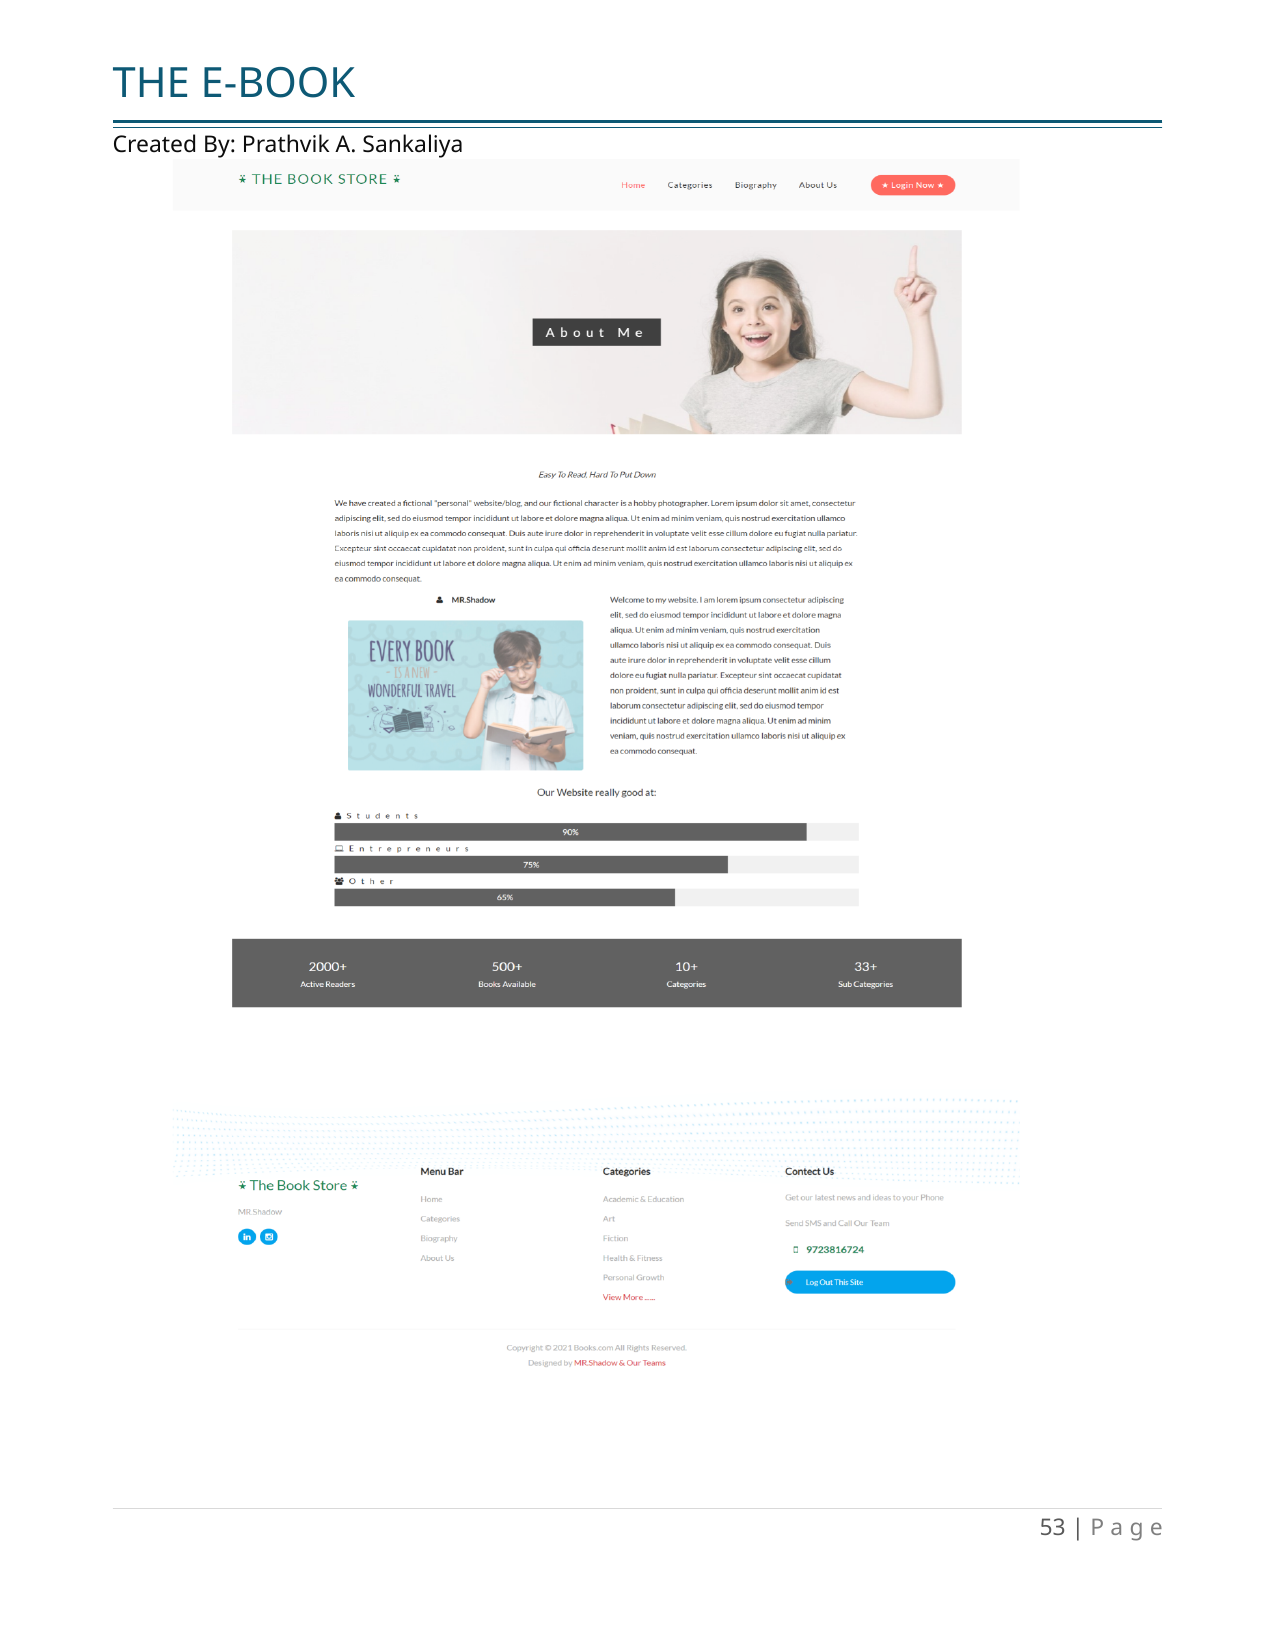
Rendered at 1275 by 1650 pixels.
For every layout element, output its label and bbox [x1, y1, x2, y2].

picture [172, 159, 1020, 1380]
